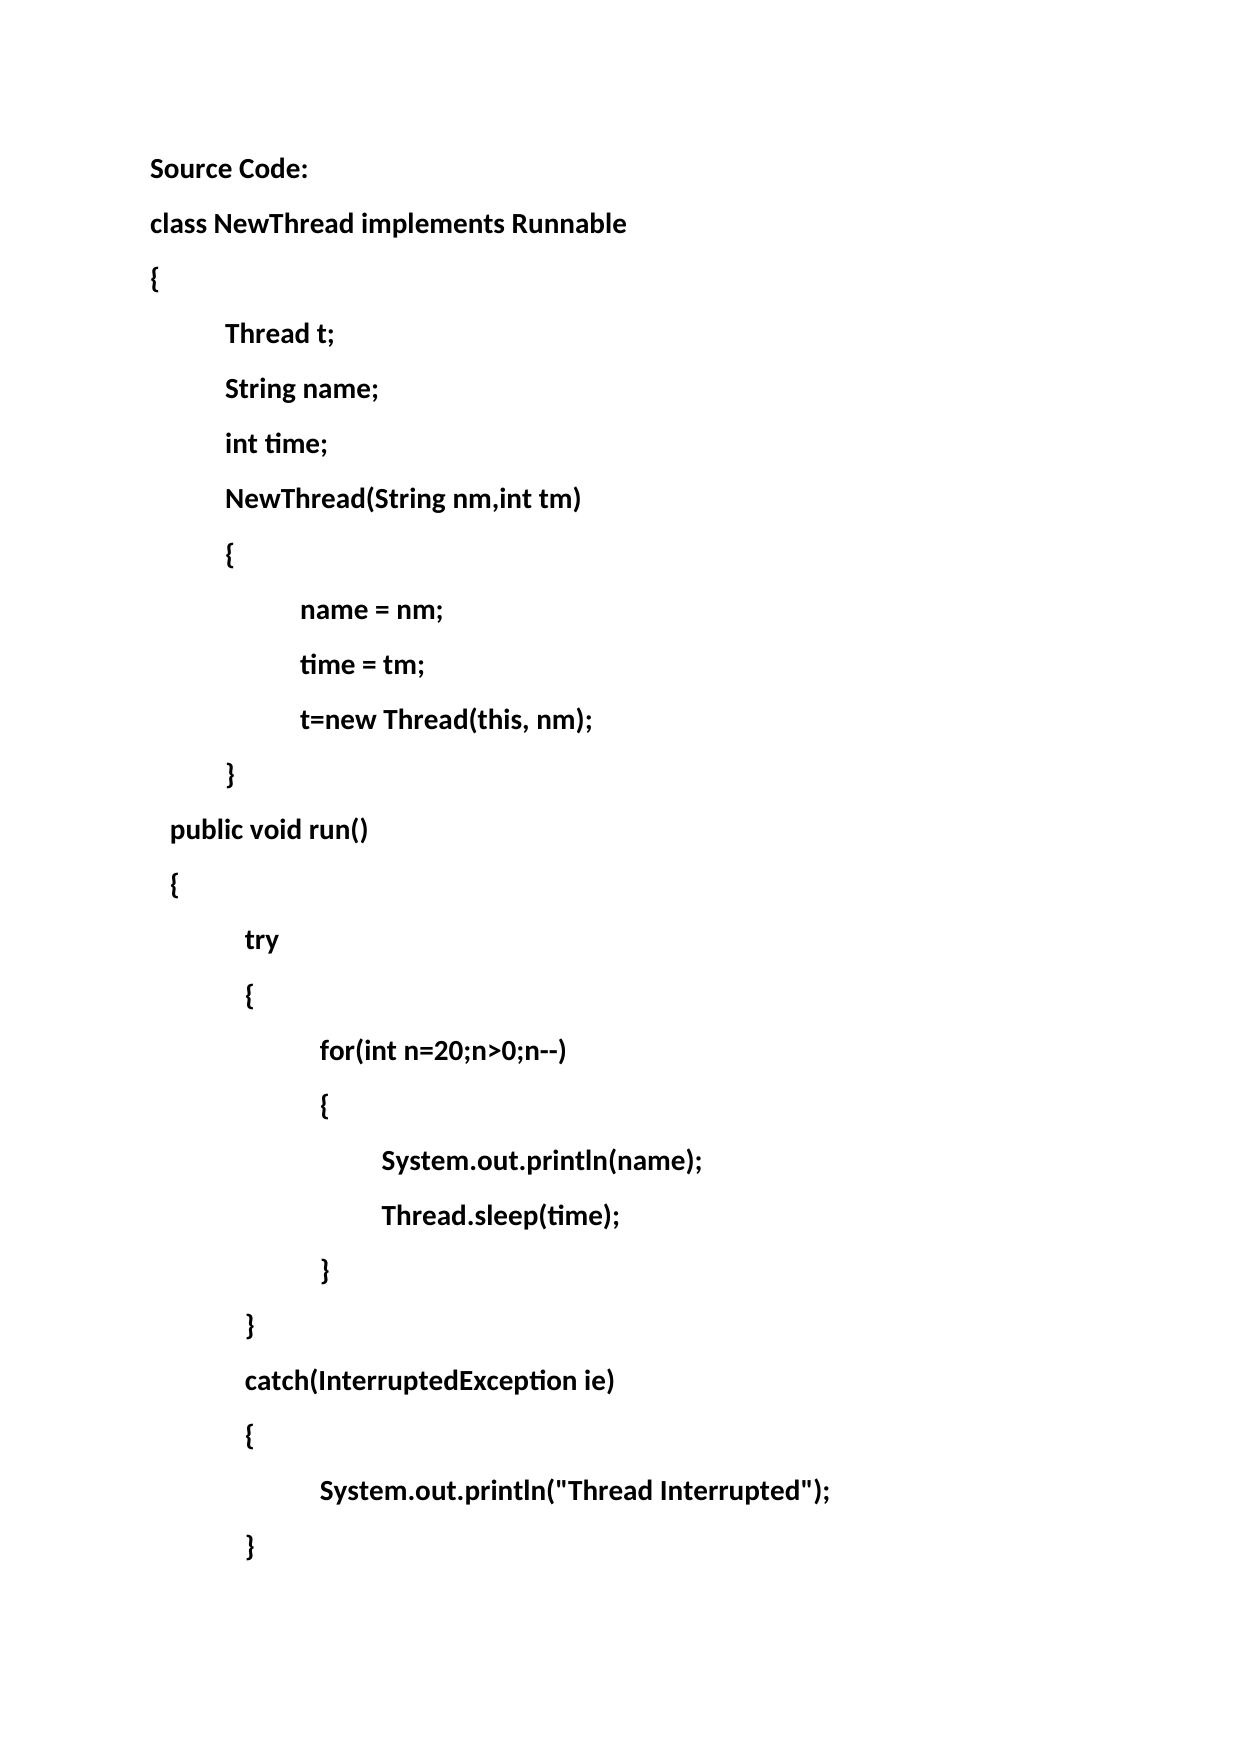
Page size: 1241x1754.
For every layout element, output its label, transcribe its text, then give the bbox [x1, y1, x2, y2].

text String name; [150, 370, 1090, 406]
text { [150, 866, 1090, 902]
text } [150, 1252, 1090, 1288]
text System.out.println(name); [150, 1142, 1090, 1177]
text catch(InterruptedException ie) [150, 1362, 1090, 1398]
text { [150, 260, 1090, 296]
text } [150, 1528, 1090, 1563]
text System.out.println("Thread Interrupted"); [150, 1472, 1090, 1508]
text { [150, 977, 1090, 1012]
text public void run() [150, 811, 1090, 847]
text Thread.sleep(time); [150, 1197, 1090, 1233]
text } [150, 1307, 1090, 1343]
text Thread t; [150, 315, 1090, 351]
text t=new Thread(this, nm); [150, 701, 1090, 737]
text { [150, 536, 1090, 571]
text time = tm; [150, 646, 1090, 682]
text { [150, 1417, 1090, 1453]
text { [150, 1087, 1090, 1122]
text Source Code: [150, 150, 1090, 186]
text int time; [150, 426, 1090, 461]
text try [150, 921, 1090, 957]
text name = nm; [150, 591, 1090, 626]
text } [150, 756, 1090, 792]
text class NewThread implements Runnable [150, 205, 1090, 241]
text for(int n=20;n>0;n--) [150, 1032, 1090, 1067]
text NewThread(String nm,int tm) [150, 481, 1090, 516]
